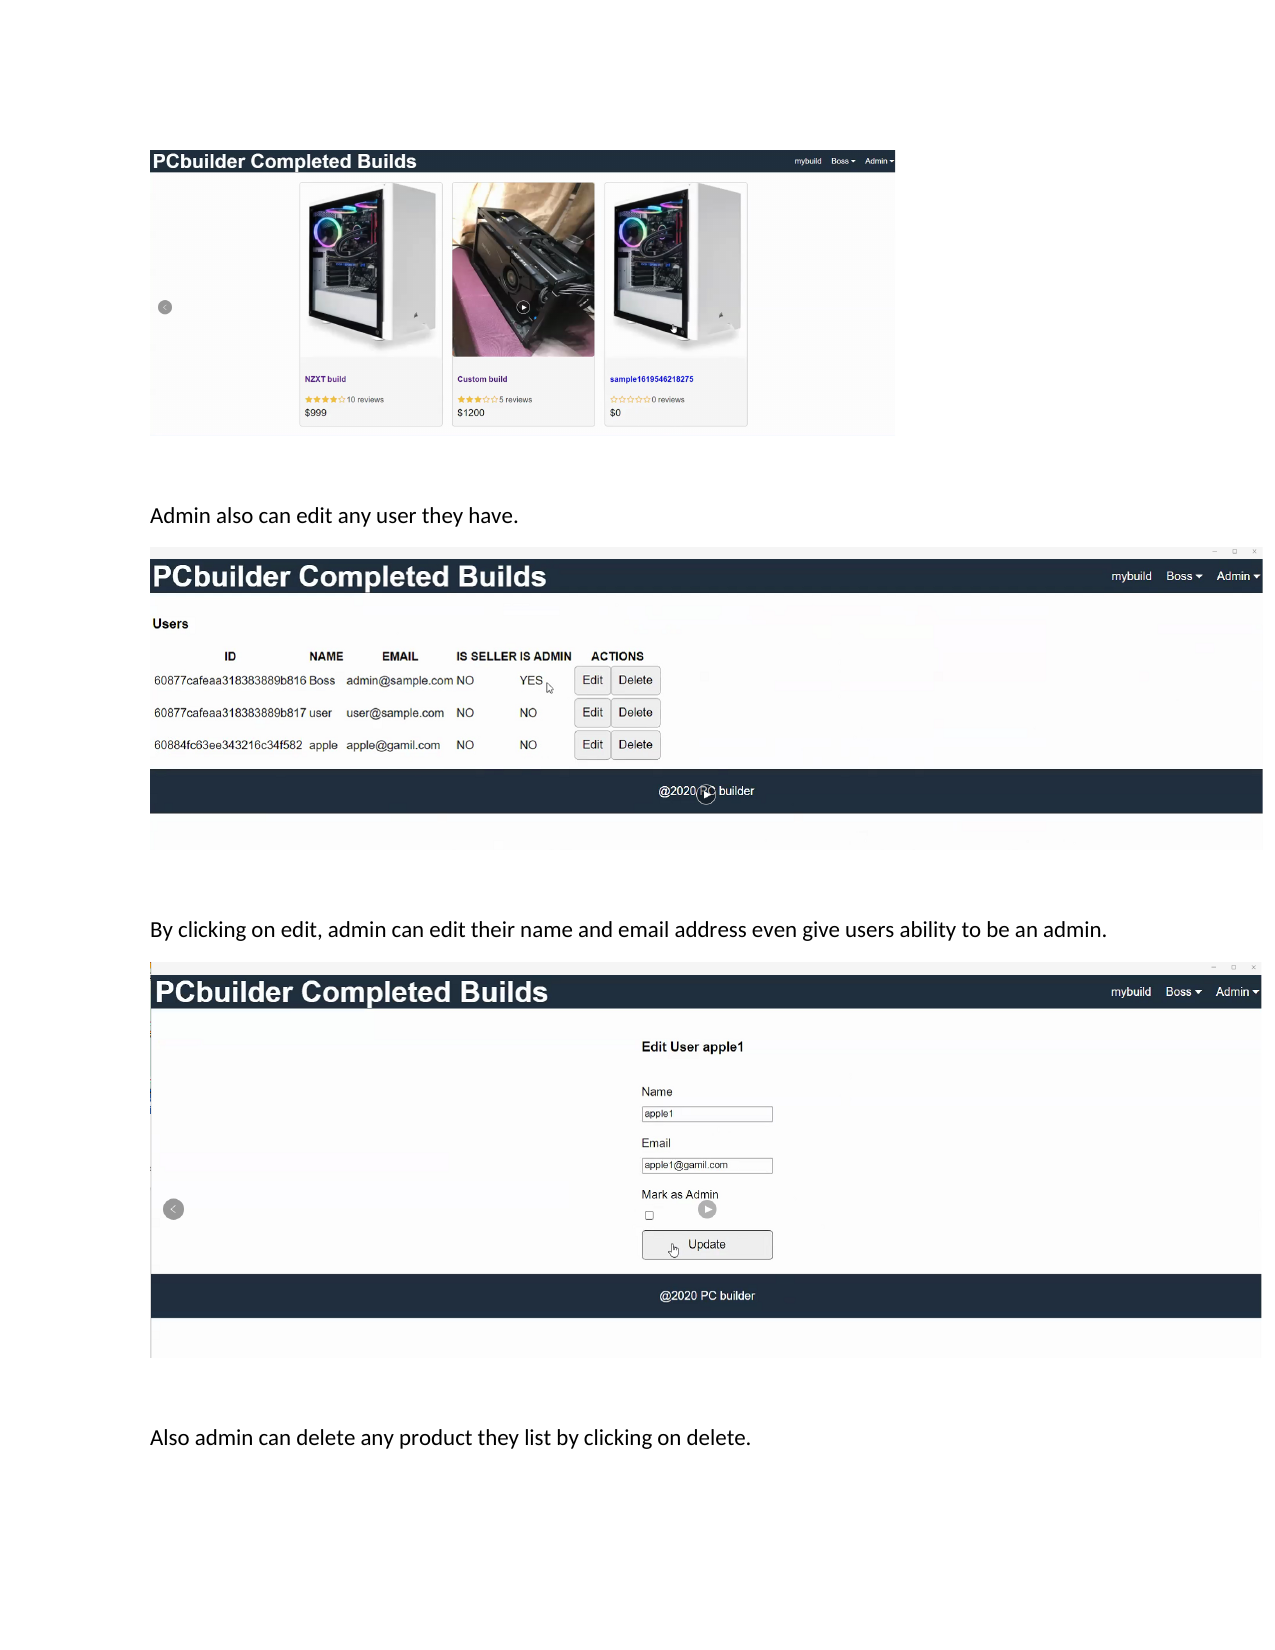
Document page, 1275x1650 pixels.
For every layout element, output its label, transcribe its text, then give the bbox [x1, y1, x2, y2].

picture [150, 962, 1262, 1358]
text By clicking on edit, admin can edit their name and email address even give users ability to be an admin. [150, 915, 1125, 943]
text Admin also can edit any user they have. [150, 501, 1125, 529]
picture [150, 547, 1263, 850]
text Also admin can delete any product they list by clicking on delete. [150, 1423, 1125, 1451]
picture [150, 150, 896, 436]
